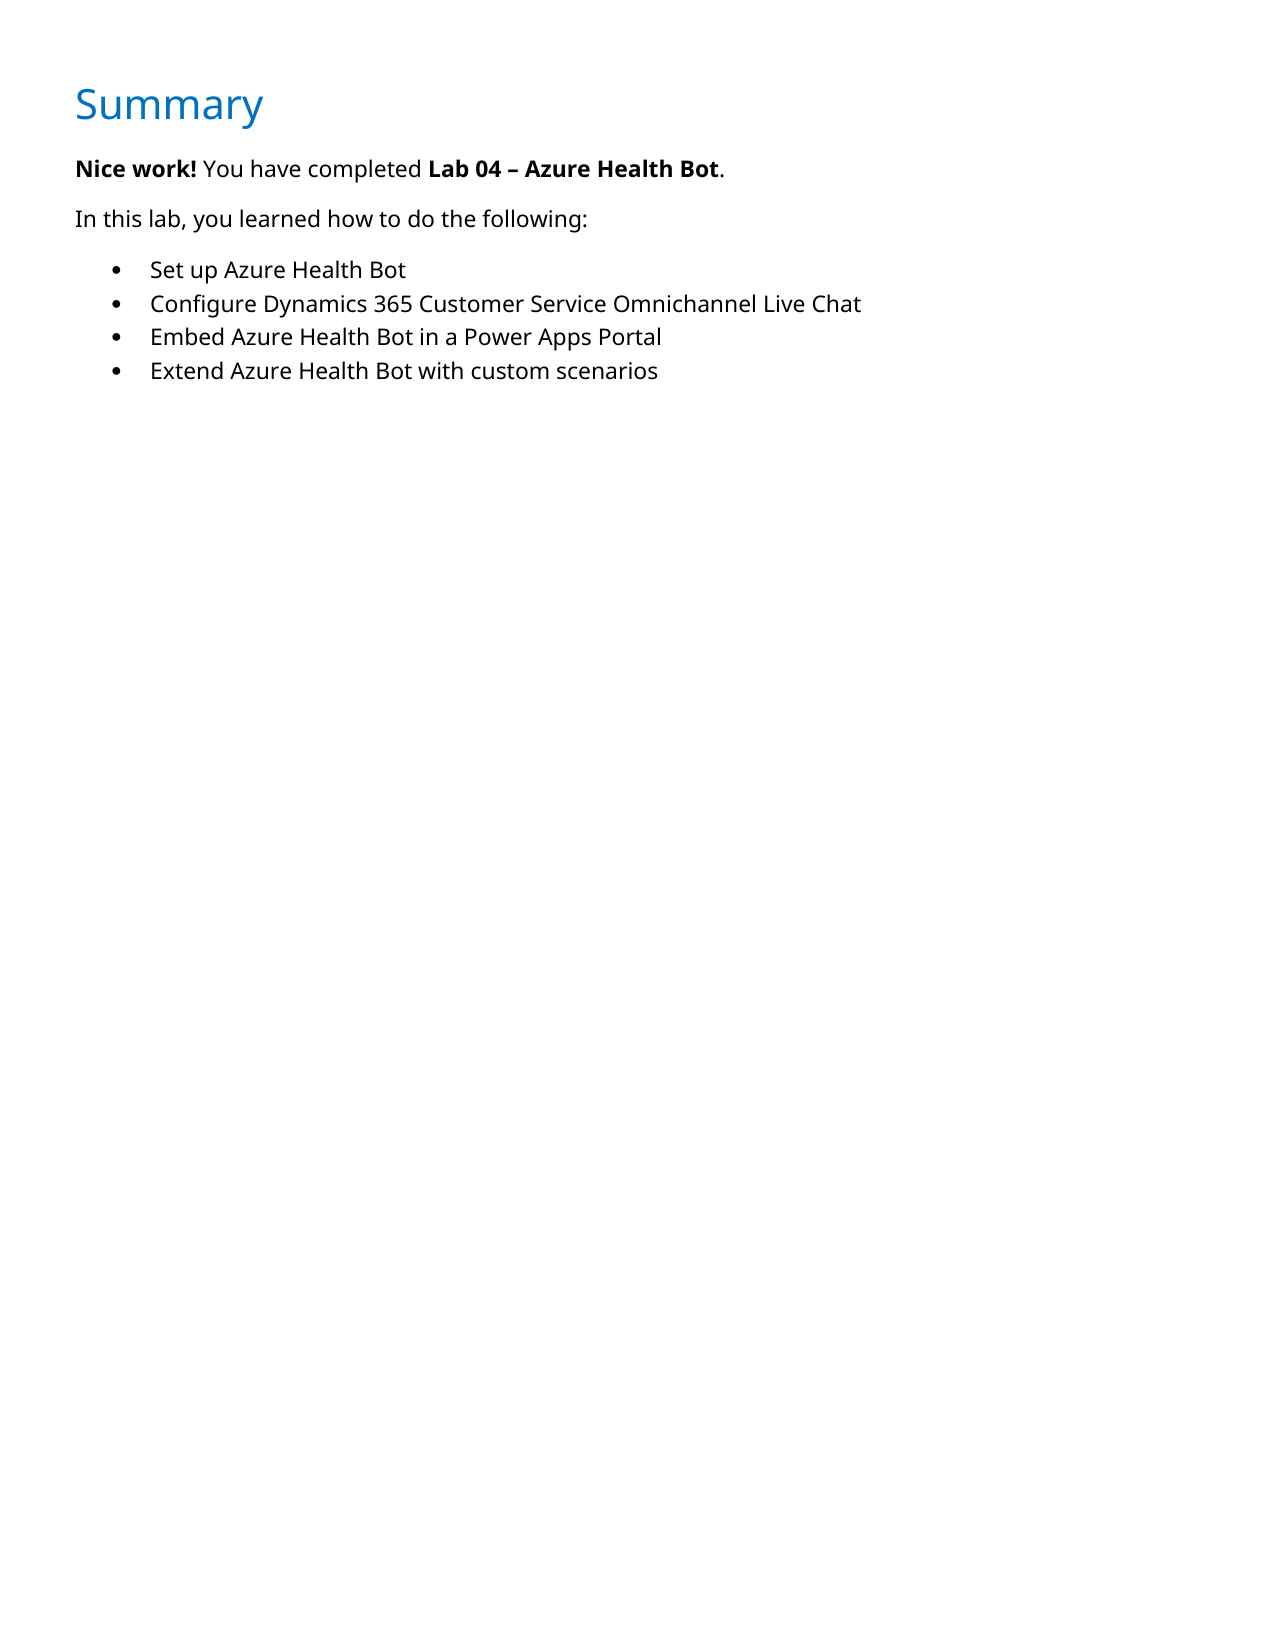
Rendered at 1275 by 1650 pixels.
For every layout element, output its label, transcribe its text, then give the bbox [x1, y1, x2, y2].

list Embed Azure Health Bot in a Power Apps Portal [112, 321, 1200, 352]
title Summary [75, 75, 1200, 132]
text Nice work! You have completed Lab 04 – Azure Health Bot. [75, 153, 1200, 184]
list Set up Azure Health Bot [112, 254, 1200, 285]
list Extend Azure Health Bot with custom scenarios [112, 355, 1200, 386]
text In this lab, you learned how to do the following: [75, 203, 1200, 234]
list Configure Dynamics 365 Customer Service Omnichannel Live Chat [112, 287, 1200, 319]
